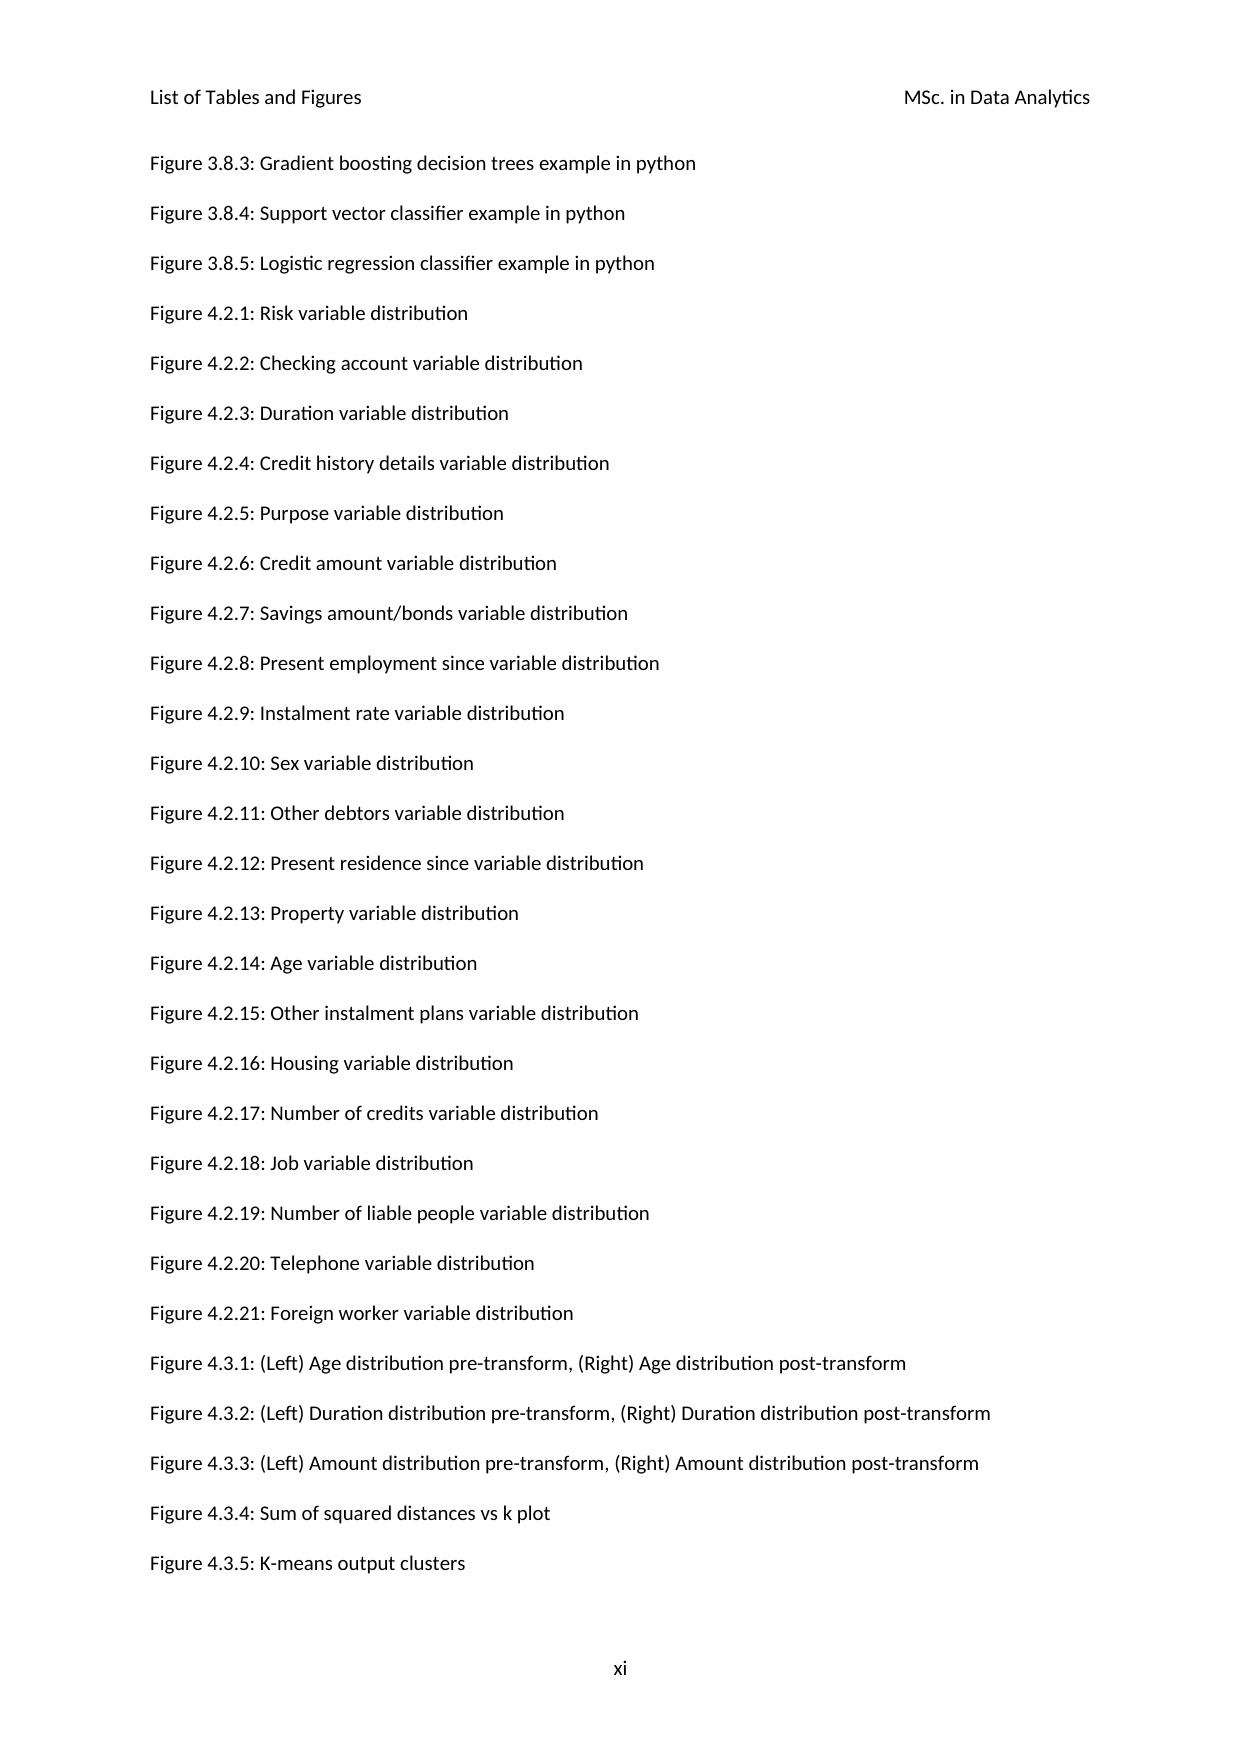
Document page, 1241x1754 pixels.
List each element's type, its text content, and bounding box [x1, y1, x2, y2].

text Figure 4.3.2: (Left) Duration distribution pre-transform, (Right) Duration distribution post-transform [150, 1400, 1090, 1425]
text Figure 4.2.9: Instalment rate variable distribution [150, 700, 1090, 725]
text Figure 4.2.7: Savings amount/bonds variable distribution [150, 600, 1090, 625]
text Figure 4.2.10: Sex variable distribution [150, 750, 1090, 775]
text Figure 4.2.8: Present employment since variable distribution [150, 650, 1090, 675]
text Figure 3.8.3: Gradient boosting decision trees example in python [150, 150, 1090, 175]
text Figure 4.2.13: Property variable distribution [150, 900, 1090, 925]
text Figure 4.2.14: Age variable distribution [150, 950, 1090, 975]
text Figure 4.2.17: Number of credits variable distribution [150, 1100, 1090, 1125]
text Figure 4.2.12: Present residence since variable distribution [150, 850, 1090, 875]
text Figure 4.2.6: Credit amount variable distribution [150, 550, 1090, 575]
text Figure 4.2.21: Foreign worker variable distribution [150, 1300, 1090, 1325]
text Figure 4.3.4: Sum of squared distances vs k plot [150, 1500, 1090, 1525]
text Figure 4.2.18: Job variable distribution [150, 1150, 1090, 1175]
text Figure 4.3.5: K-means output clusters [150, 1550, 1090, 1575]
text Figure 4.2.20: Telephone variable distribution [150, 1250, 1090, 1275]
text Figure 3.8.4: Support vector classifier example in python [150, 200, 1090, 225]
text Figure 4.2.5: Purpose variable distribution [150, 500, 1090, 525]
text Figure 4.2.2: Checking account variable distribution [150, 350, 1090, 375]
text Figure 4.3.3: (Left) Amount distribution pre-transform, (Right) Amount distribution post-transform [150, 1450, 1090, 1475]
text Figure 4.2.11: Other debtors variable distribution [150, 800, 1090, 825]
text Figure 4.2.15: Other instalment plans variable distribution [150, 1000, 1090, 1025]
text Figure 3.8.5: Logistic regression classifier example in python [150, 250, 1090, 275]
text Figure 4.2.4: Credit history details variable distribution [150, 450, 1090, 475]
text Figure 4.2.19: Number of liable people variable distribution [150, 1200, 1090, 1225]
text Figure 4.2.16: Housing variable distribution [150, 1050, 1090, 1075]
text Figure 4.2.3: Duration variable distribution [150, 400, 1090, 425]
text Figure 4.2.1: Risk variable distribution [150, 300, 1090, 325]
text Figure 4.3.1: (Left) Age distribution pre-transform, (Right) Age distribution post-transform [150, 1350, 1090, 1375]
